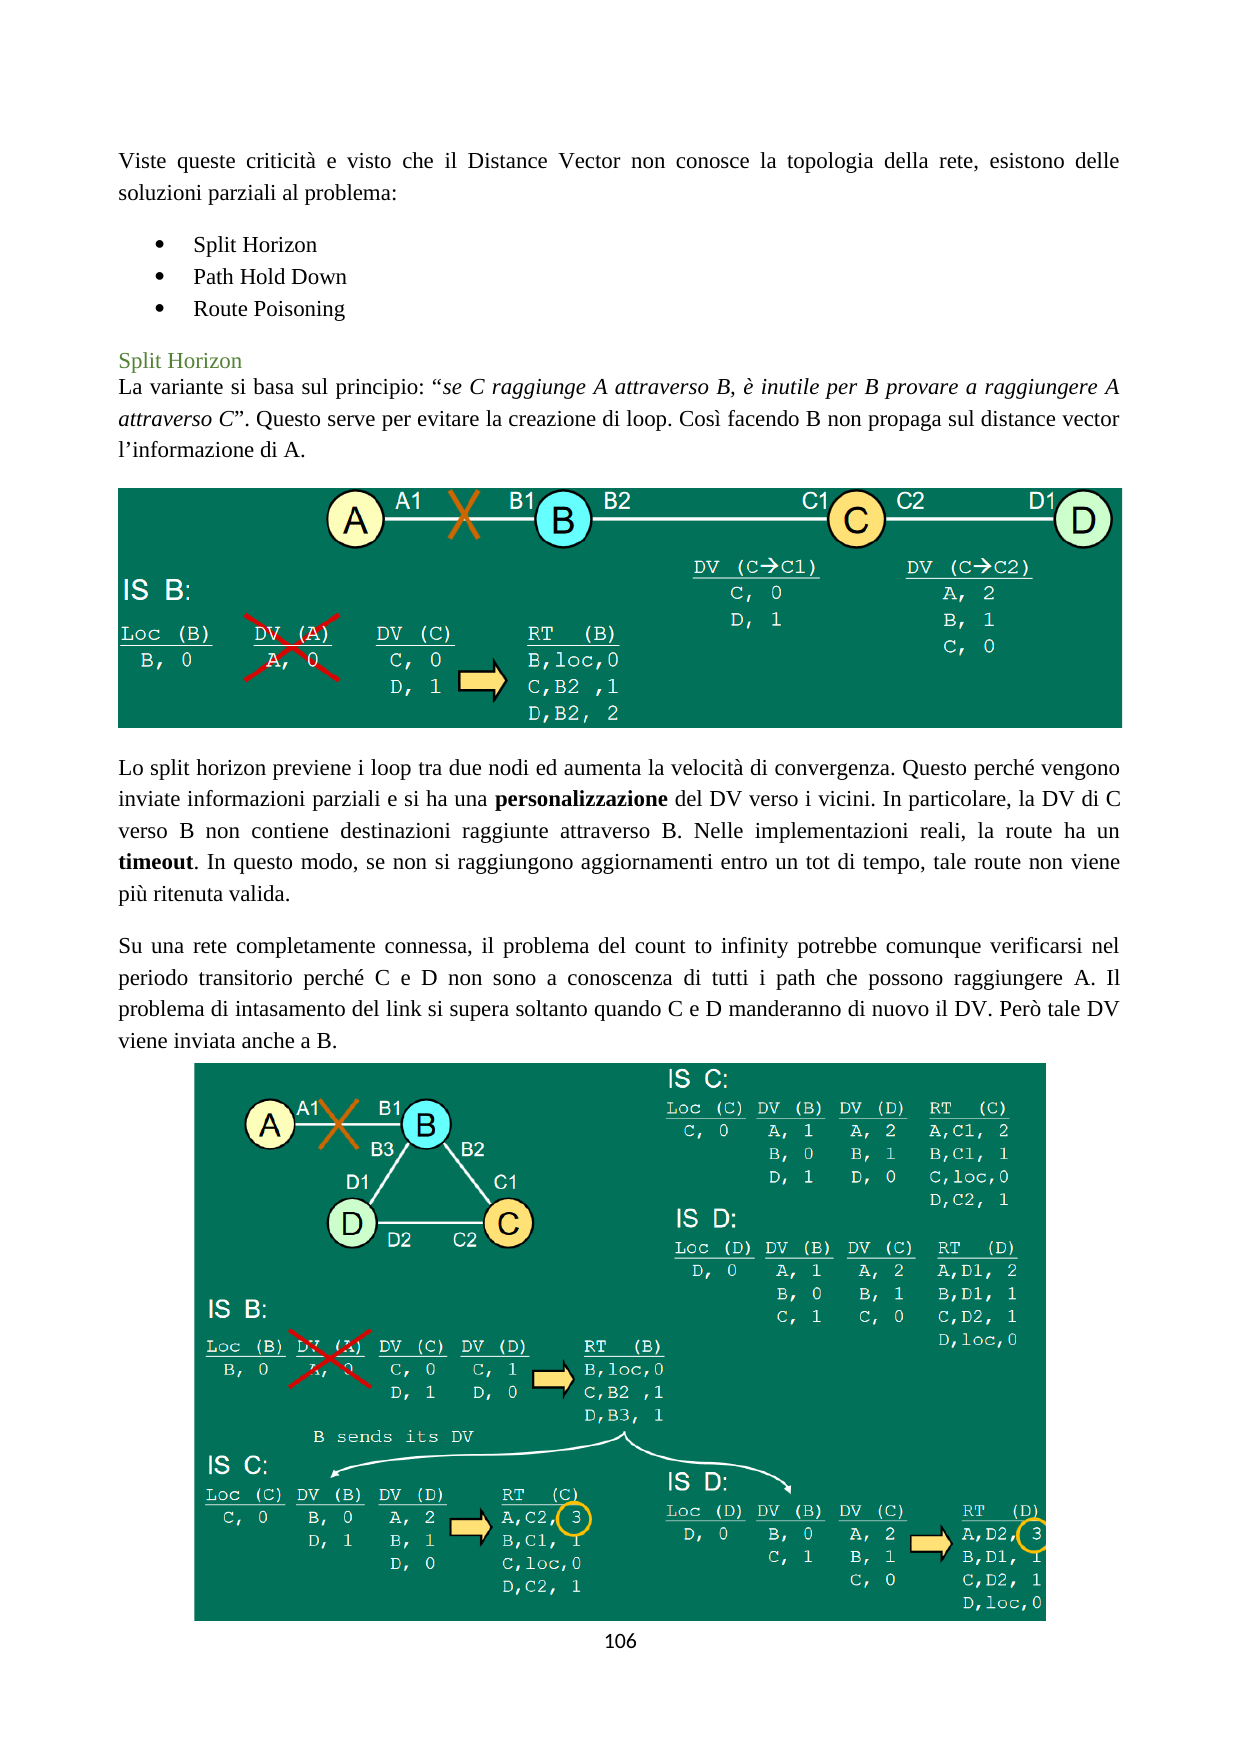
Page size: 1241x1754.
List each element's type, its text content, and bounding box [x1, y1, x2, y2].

picture [194, 1063, 1046, 1621]
picture [118, 488, 1123, 728]
text Viste queste criticità e visto che il Distance Vector non conosce la topologia della rete, esistono delle soluzioni parziali al problema: [118, 148, 1122, 206]
subtitle Split Horizon [118, 347, 1122, 373]
list Split Horizon [156, 232, 1122, 258]
text La variante si basa sul principio: “se C raggiunge A attraverso B, è inutile per B provare a raggiungere A attraverso C”. Questo serve per evitare la creazione di loop. Così facendo B non propaga sul distance vector l’informazione di A. [118, 373, 1122, 463]
text Lo split horizon previene i loop tra due nodi ed aumenta la velocità di convergenza. Questo perché vengono inviate informazioni parziali e si ha una personalizzazione del DV verso i vicini. In particolare, la DV di C verso B non contiene destinazioni raggiunte attraverso B. Nelle implementazioni reali, la route ha un timeout. In questo modo, se non si raggiungono aggiornamenti entro un tot di tempo, tale route non viene più ritenuta valida. [118, 754, 1122, 906]
list Route Poisoning [156, 295, 1122, 321]
list Path Hold Down [156, 263, 1122, 289]
text Su una rete completamente connessa, il problema del count to infinity potrebbe comunque verificarsi nel periodo transitorio perché C e D non sono a conoscenza di tutti i path che possono raggiungere A. Il problema di intasamento del link si supera soltanto quando C e D manderanno di nuovo il DV. Però tale DV viene inviata anche a B. [118, 932, 1122, 1053]
